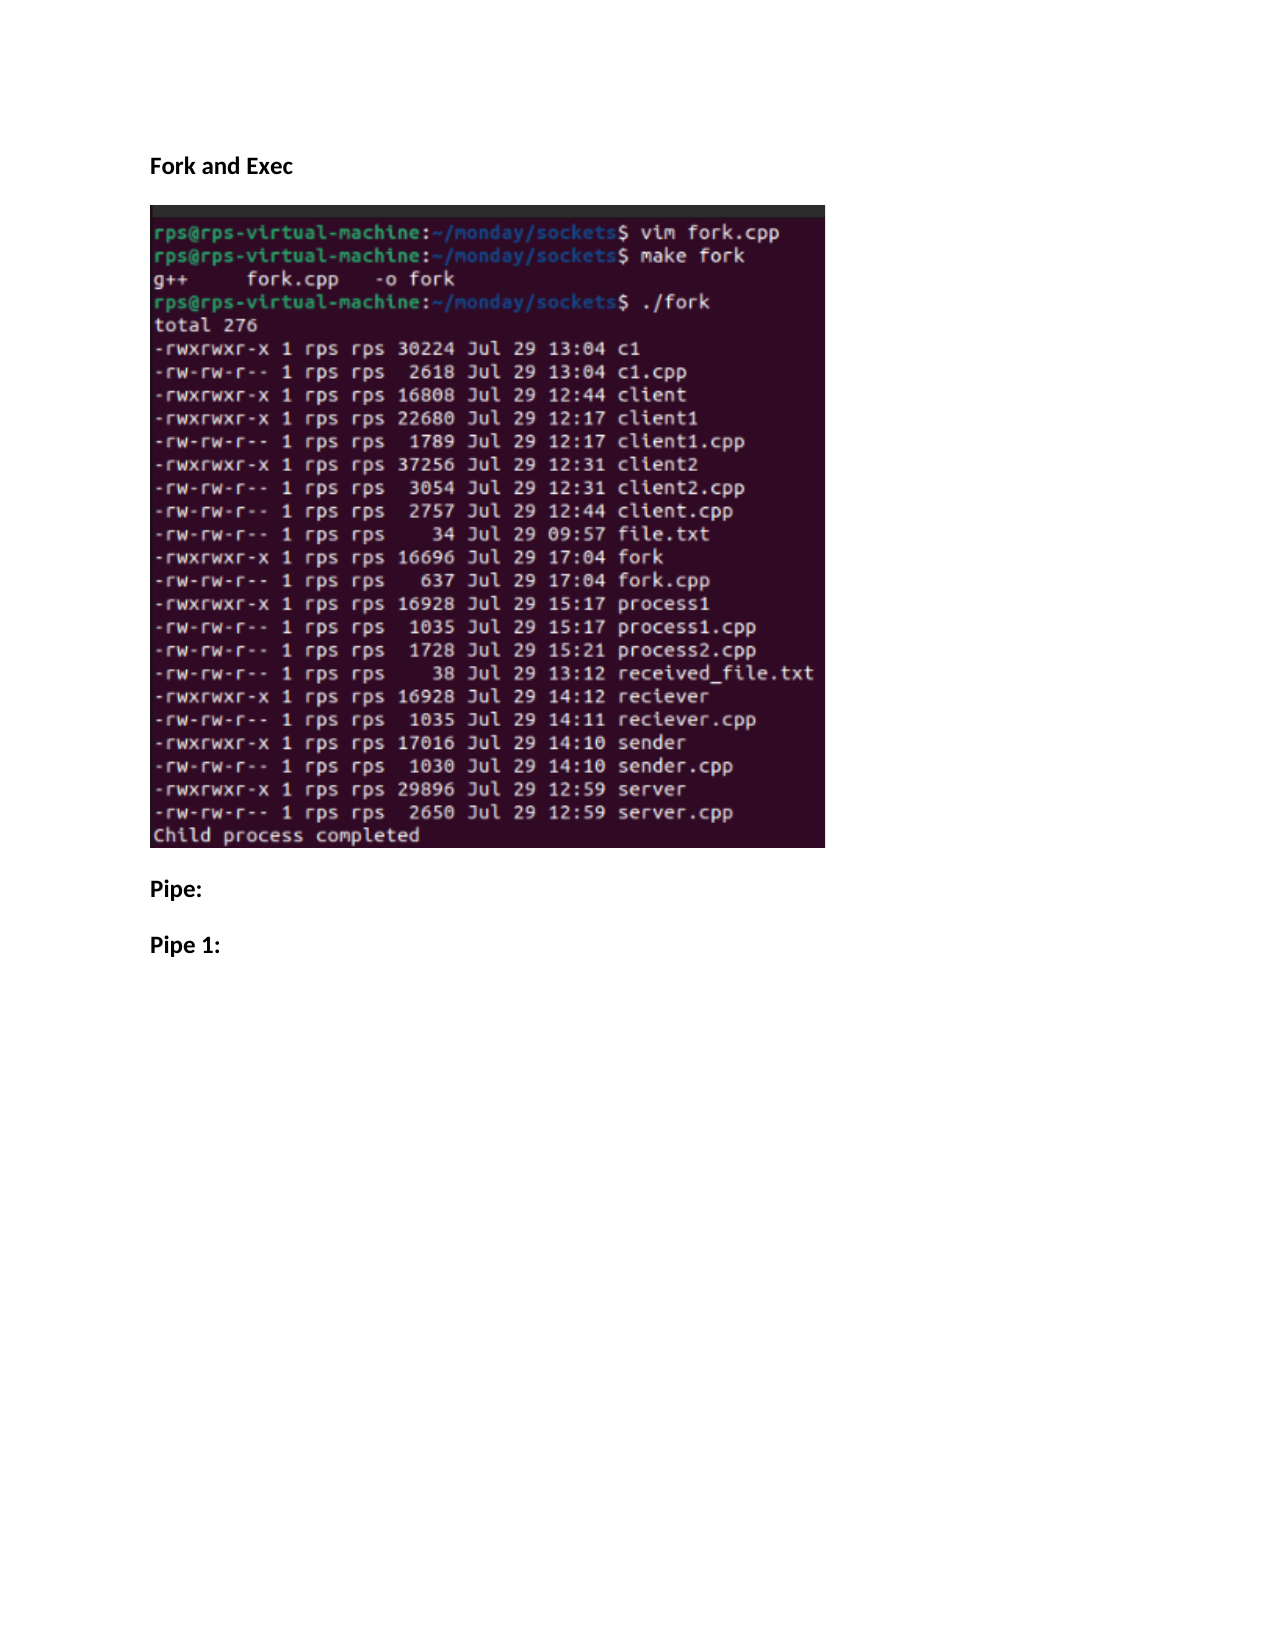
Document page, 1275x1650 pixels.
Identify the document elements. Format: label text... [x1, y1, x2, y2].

picture [150, 205, 826, 848]
text Fork and Exec [150, 150, 1125, 181]
text Pipe 1: [150, 929, 1125, 959]
text Pipe: [150, 873, 1125, 903]
